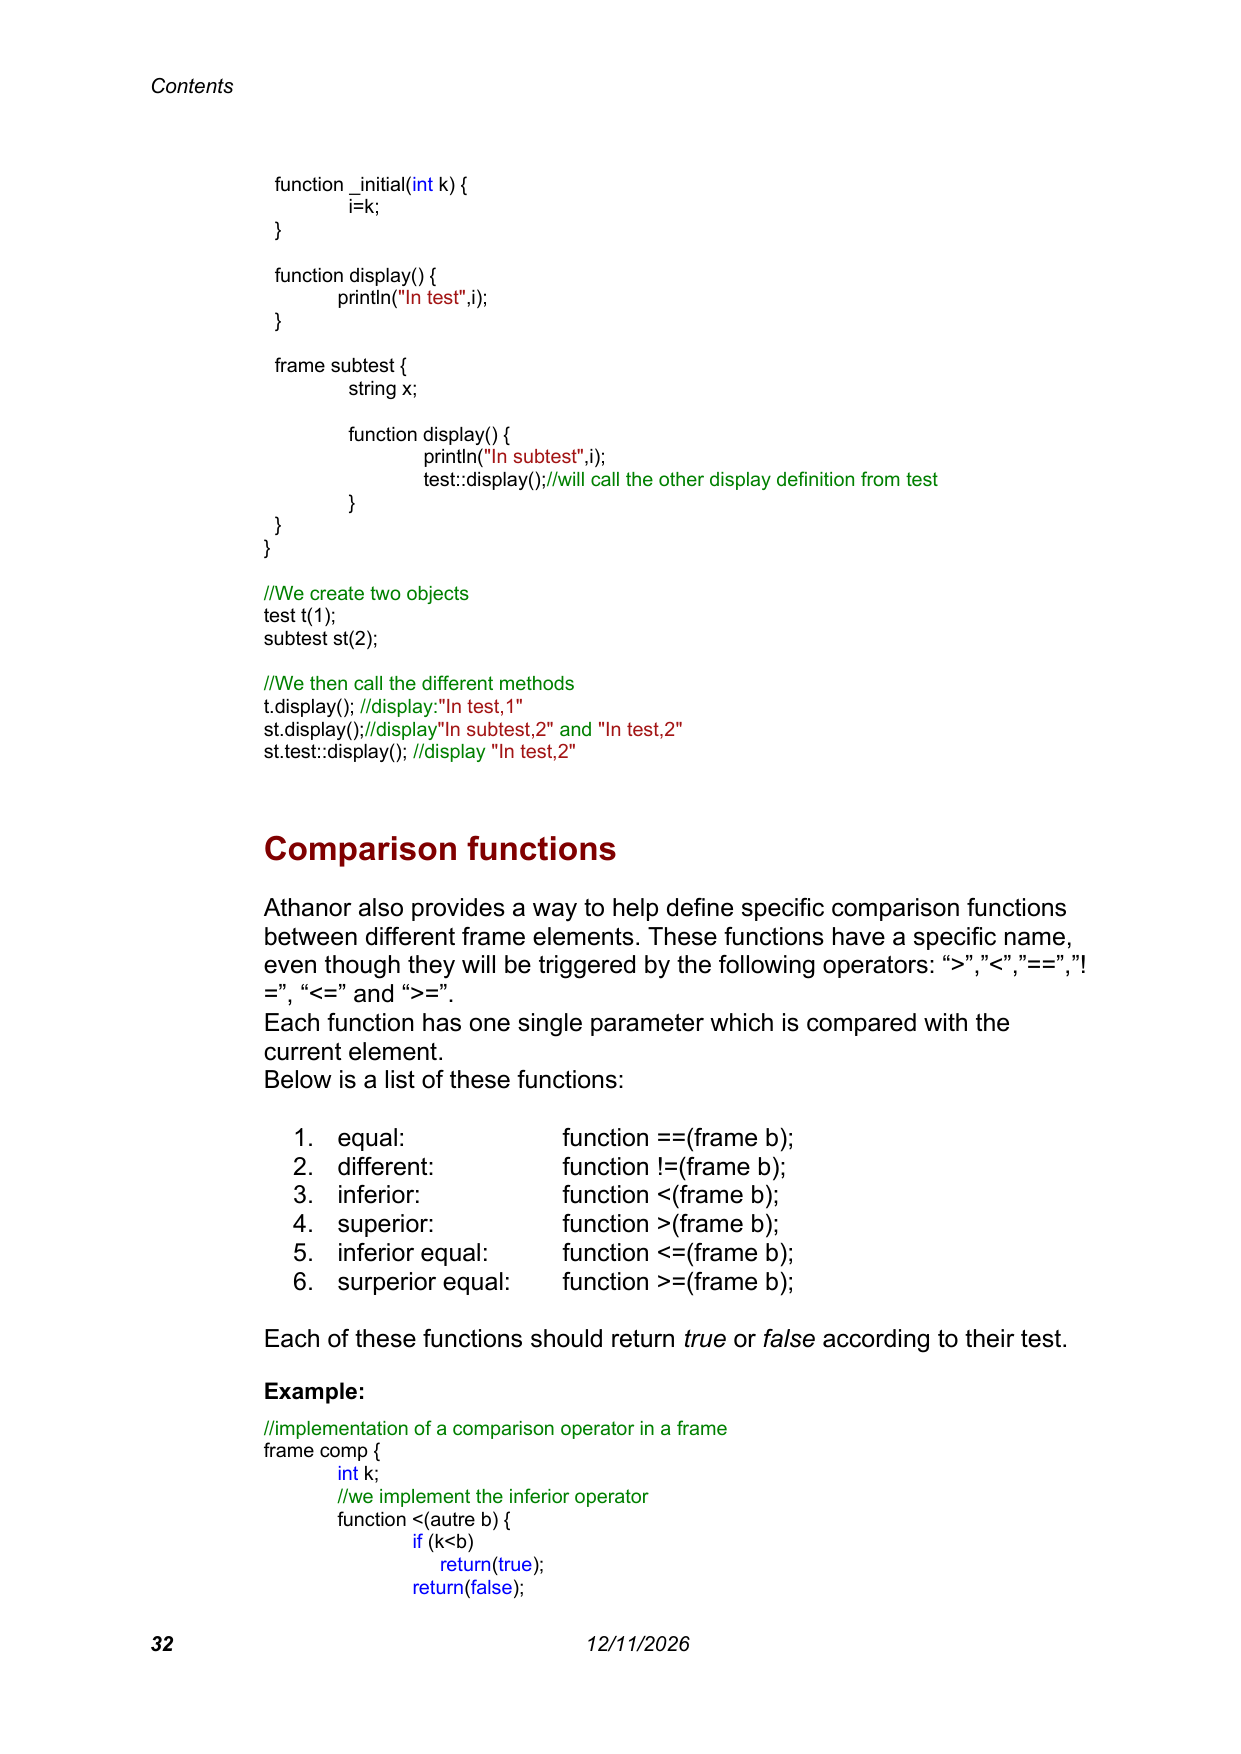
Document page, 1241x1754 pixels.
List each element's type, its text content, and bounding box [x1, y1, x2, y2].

text i=k; [263, 195, 1090, 218]
text println("In subtest",i); [263, 445, 1090, 468]
text //We then call the different methods [263, 672, 1090, 695]
text st.test::display(); //display "In test,2" [263, 740, 1090, 763]
text //implementation of a comparison operator in a frame [263, 1417, 1090, 1439]
text //We create two objects [263, 581, 1090, 604]
list surperior equal: function >=(frame b); [263, 1267, 1090, 1295]
text string x; [263, 377, 1090, 400]
text int k; [263, 1462, 1090, 1485]
text frame comp { [263, 1439, 1090, 1462]
text if (k<b) [263, 1530, 1090, 1553]
text Each function has one single parameter which is compared with the current element. [263, 1008, 1090, 1065]
list different: function !=(frame b); [263, 1152, 1090, 1180]
subtitle Example: [263, 1378, 1090, 1404]
text test::display();//will call the other display definition from test [263, 468, 1090, 491]
text function <(autre b) { [263, 1507, 1090, 1530]
list inferior equal: function <=(frame b); [263, 1238, 1090, 1267]
text println("In test",i); [263, 286, 1090, 309]
text Below is a list of these functions: [263, 1065, 1090, 1094]
text function _initial(int k) { [263, 173, 1090, 195]
text } [263, 513, 1090, 536]
text } [263, 536, 1090, 559]
text Each of these functions should return true or false according to their test. [263, 1324, 1090, 1353]
text function display() { [263, 263, 1090, 286]
text //we implement the inferior operator [263, 1485, 1090, 1507]
list inferior: function <(frame b); [263, 1180, 1090, 1209]
text Athanor also provides a way to help define specific comparison functions between different frame elements. These functions have a specific name, even though they will be triggered by the following operators: “>”,”<”,”==”,”!=”, “<=” and “>=”. [263, 893, 1090, 1008]
text function display() { [263, 422, 1090, 445]
text frame subtest { [263, 354, 1090, 377]
text subtest st(2); [263, 627, 1090, 649]
text return(true); [263, 1553, 1090, 1576]
text st.display();//display"In subtest,2" and "In test,2" [263, 718, 1090, 740]
list superior: function >(frame b); [263, 1209, 1090, 1238]
text test t(1); [263, 604, 1090, 627]
text t.display(); //display:"In test,1" [263, 695, 1090, 718]
text } [263, 491, 1090, 513]
list equal: function ==(frame b); [263, 1123, 1090, 1152]
text } [263, 309, 1090, 332]
text } [263, 218, 1090, 241]
subtitle Comparison functions [263, 829, 1090, 868]
text return(false); [263, 1576, 1090, 1598]
